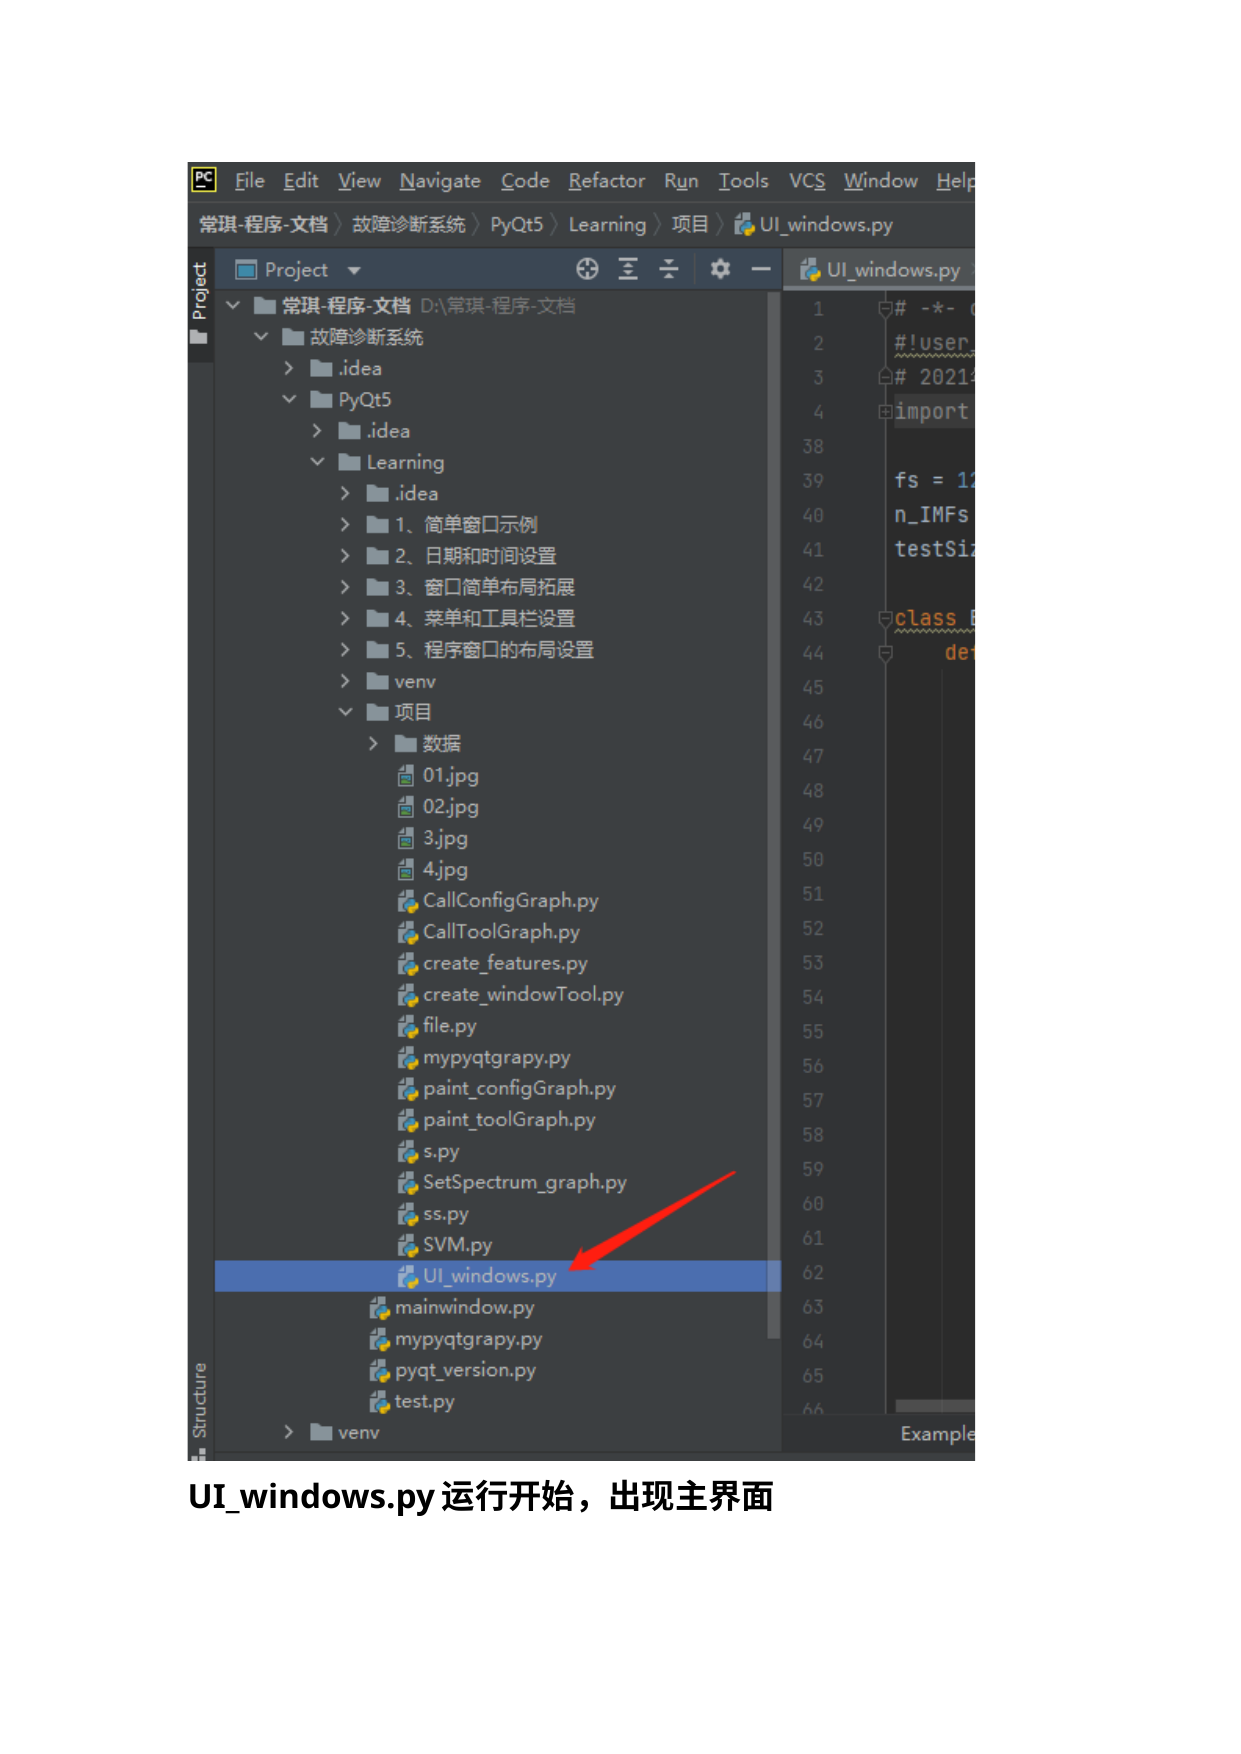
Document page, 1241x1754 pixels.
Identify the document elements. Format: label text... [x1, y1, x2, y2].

text UI_windows.py运行开始，出现主界面 [187, 1462, 1053, 1527]
picture [187, 162, 976, 1461]
